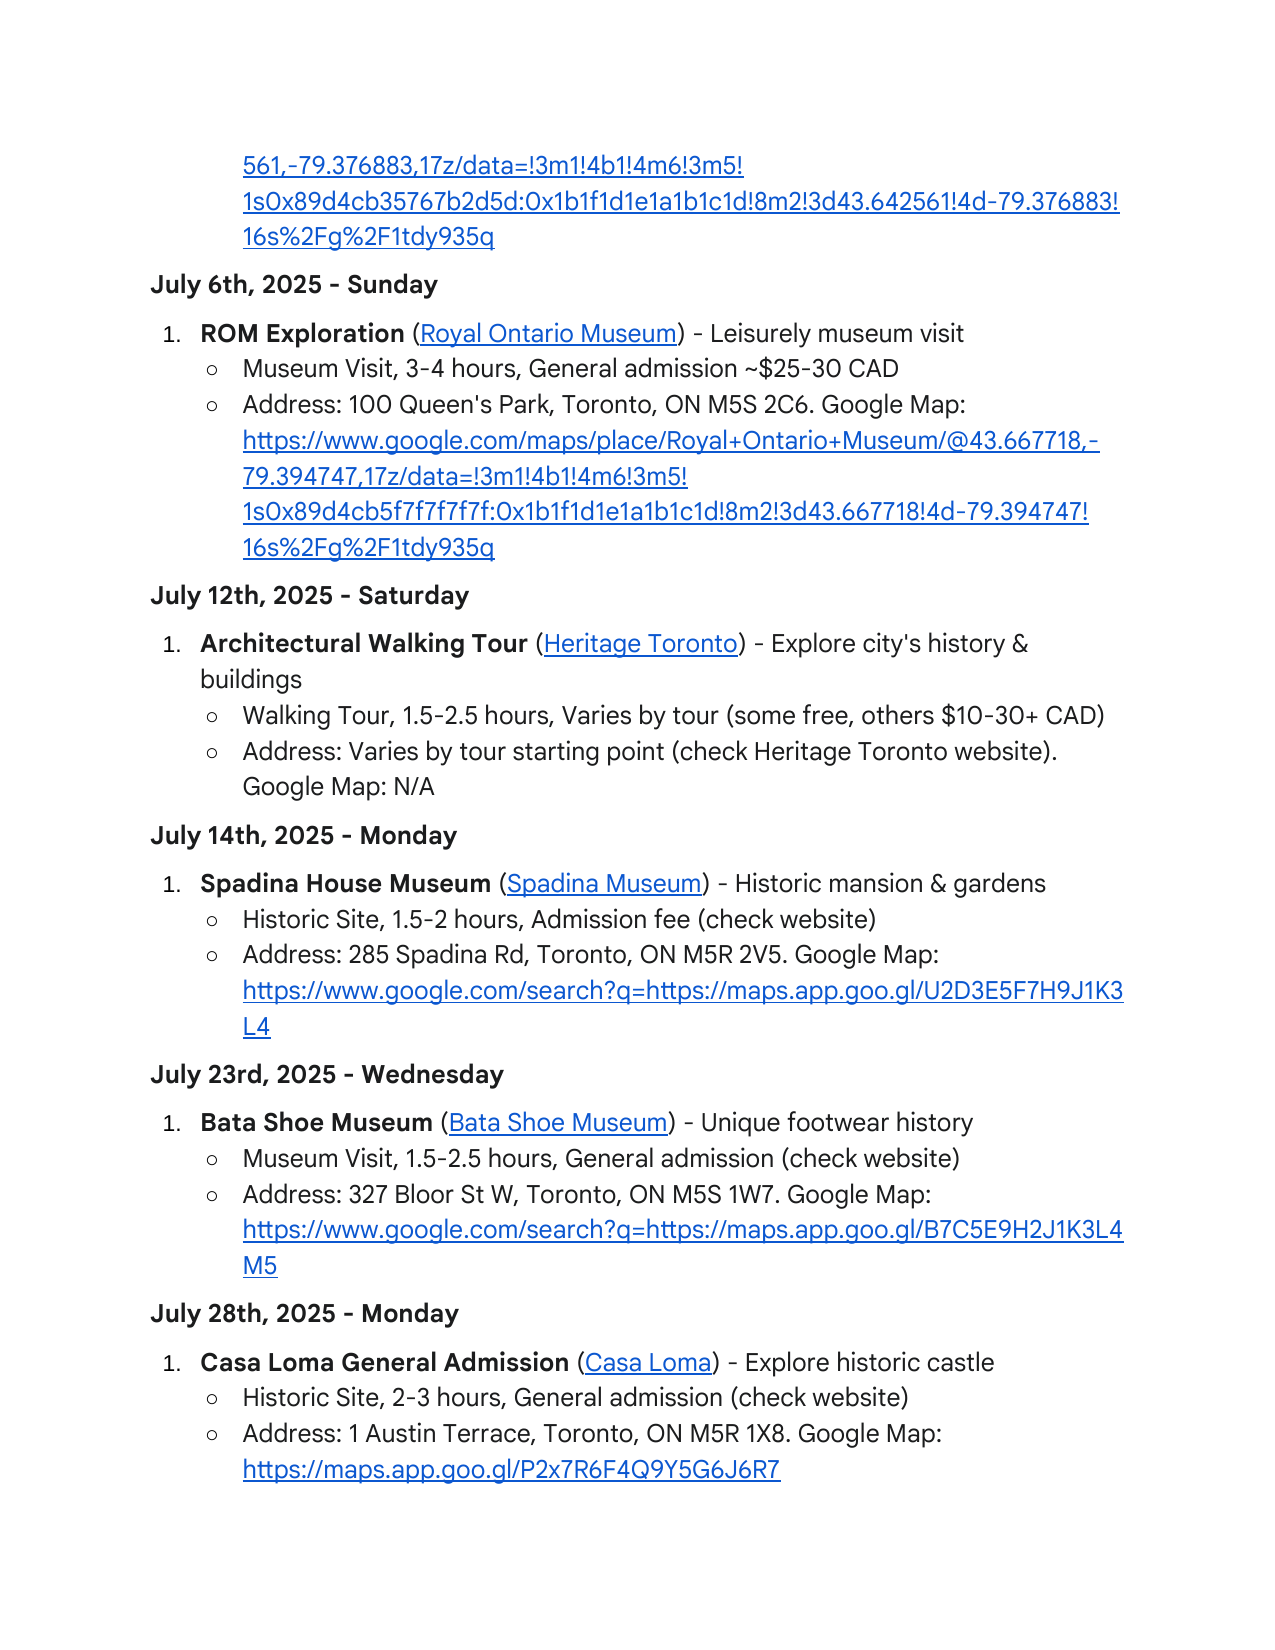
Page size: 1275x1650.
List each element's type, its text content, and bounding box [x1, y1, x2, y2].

list Historic Site, 2-3 hours, General admission (check website) [205, 1383, 1125, 1414]
list Museum Visit, 1.5-2.5 hours, General admission (check website) [205, 1143, 1125, 1174]
list Historic Site, 1.5-2 hours, Admission fee (check website) [205, 904, 1125, 935]
text July 14th, 2025 - Monday [150, 820, 1125, 851]
list Casa Loma General Admission (Casa Loma) - Explore historic castle [162, 1347, 1125, 1378]
text July 23rd, 2025 - Wednesday [150, 1059, 1125, 1091]
list Museum Visit, 3-4 hours, General admission ~$25-30 CAD [205, 354, 1125, 385]
list Address: 285 Spadina Rd, Toronto, ON M5R 2V5. Google Map: https://www.google.com/search?q=https://maps.app.goo.gl/U2D3E5F7H9J1K3L4 [205, 939, 1125, 1042]
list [205, 150, 1125, 253]
list Address: 327 Bloor St W, Toronto, ON M5S 1W7. Google Map: https://www.google.com/search?q=https://maps.app.goo.gl/B7C5E9H2J1K3L4M5 [205, 1179, 1125, 1282]
text July 28th, 2025 - Monday [150, 1299, 1125, 1330]
list Address: 1 Austin Terrace, Toronto, ON M5R 1X8. Google Map: https://maps.app.goo.gl/P2x7R6F4Q9Y5G6J6R7 [205, 1418, 1125, 1485]
list ROM Exploration (Royal Ontario Museum) - Leisurely museum visit [162, 318, 1125, 349]
list Address: Varies by tour starting point (check Heritage Toronto website). Google Map: N/A [205, 736, 1125, 803]
text July 6th, 2025 - Sunday [150, 270, 1125, 301]
list Walking Tour, 1.5-2.5 hours, Varies by tour (some free, others $10-30+ CAD) [205, 700, 1125, 732]
list Bata Shoe Museum (Bata Shoe Museum) - Unique footwear history [162, 1107, 1125, 1139]
list Architectural Walking Tour (Heritage Toronto) - Explore city's history & buildings [162, 629, 1125, 696]
list Address: 100 Queen's Park, Toronto, ON M5S 2C6. Google Map: https://www.google.com/maps/place/Royal+Ontario+Museum/@43.667718,-79.394747,17z/data=!3m1!4b1!4m6!3m5!1s0x89d4cb5f7f7f7f7f:0x1b1f1d1e1a1b1c1d!8m2!3d43.667718!4d-79.394747!16s%2Fg%2F1tdy935q [205, 389, 1125, 564]
list Spadina House Museum (Spadina Museum) - Historic mansion & gardens [162, 868, 1125, 899]
text July 12th, 2025 - Saturday [150, 581, 1125, 612]
